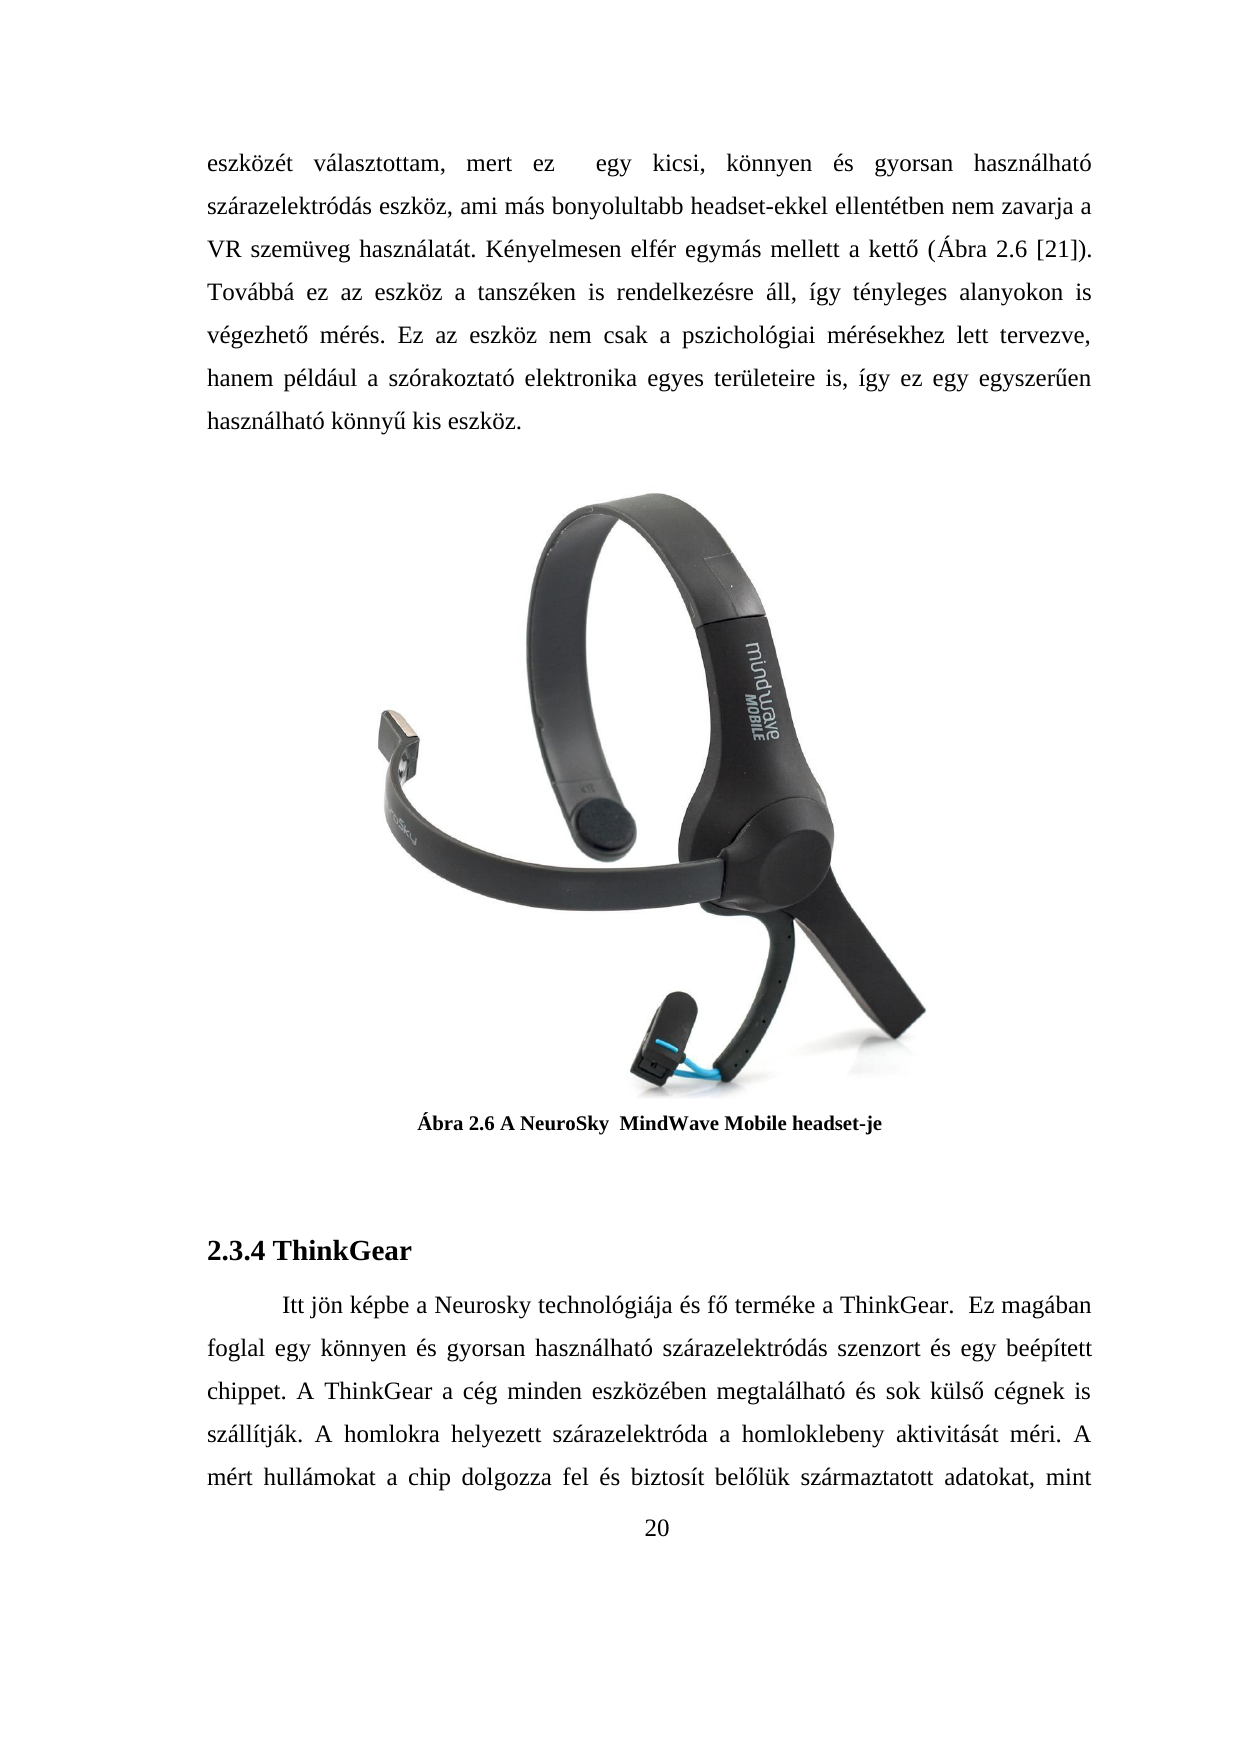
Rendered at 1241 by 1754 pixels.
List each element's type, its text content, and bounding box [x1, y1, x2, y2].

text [207, 148, 1092, 435]
picture [337, 474, 962, 1099]
text 2 [207, 1111, 1092, 1135]
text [207, 1290, 1092, 1491]
